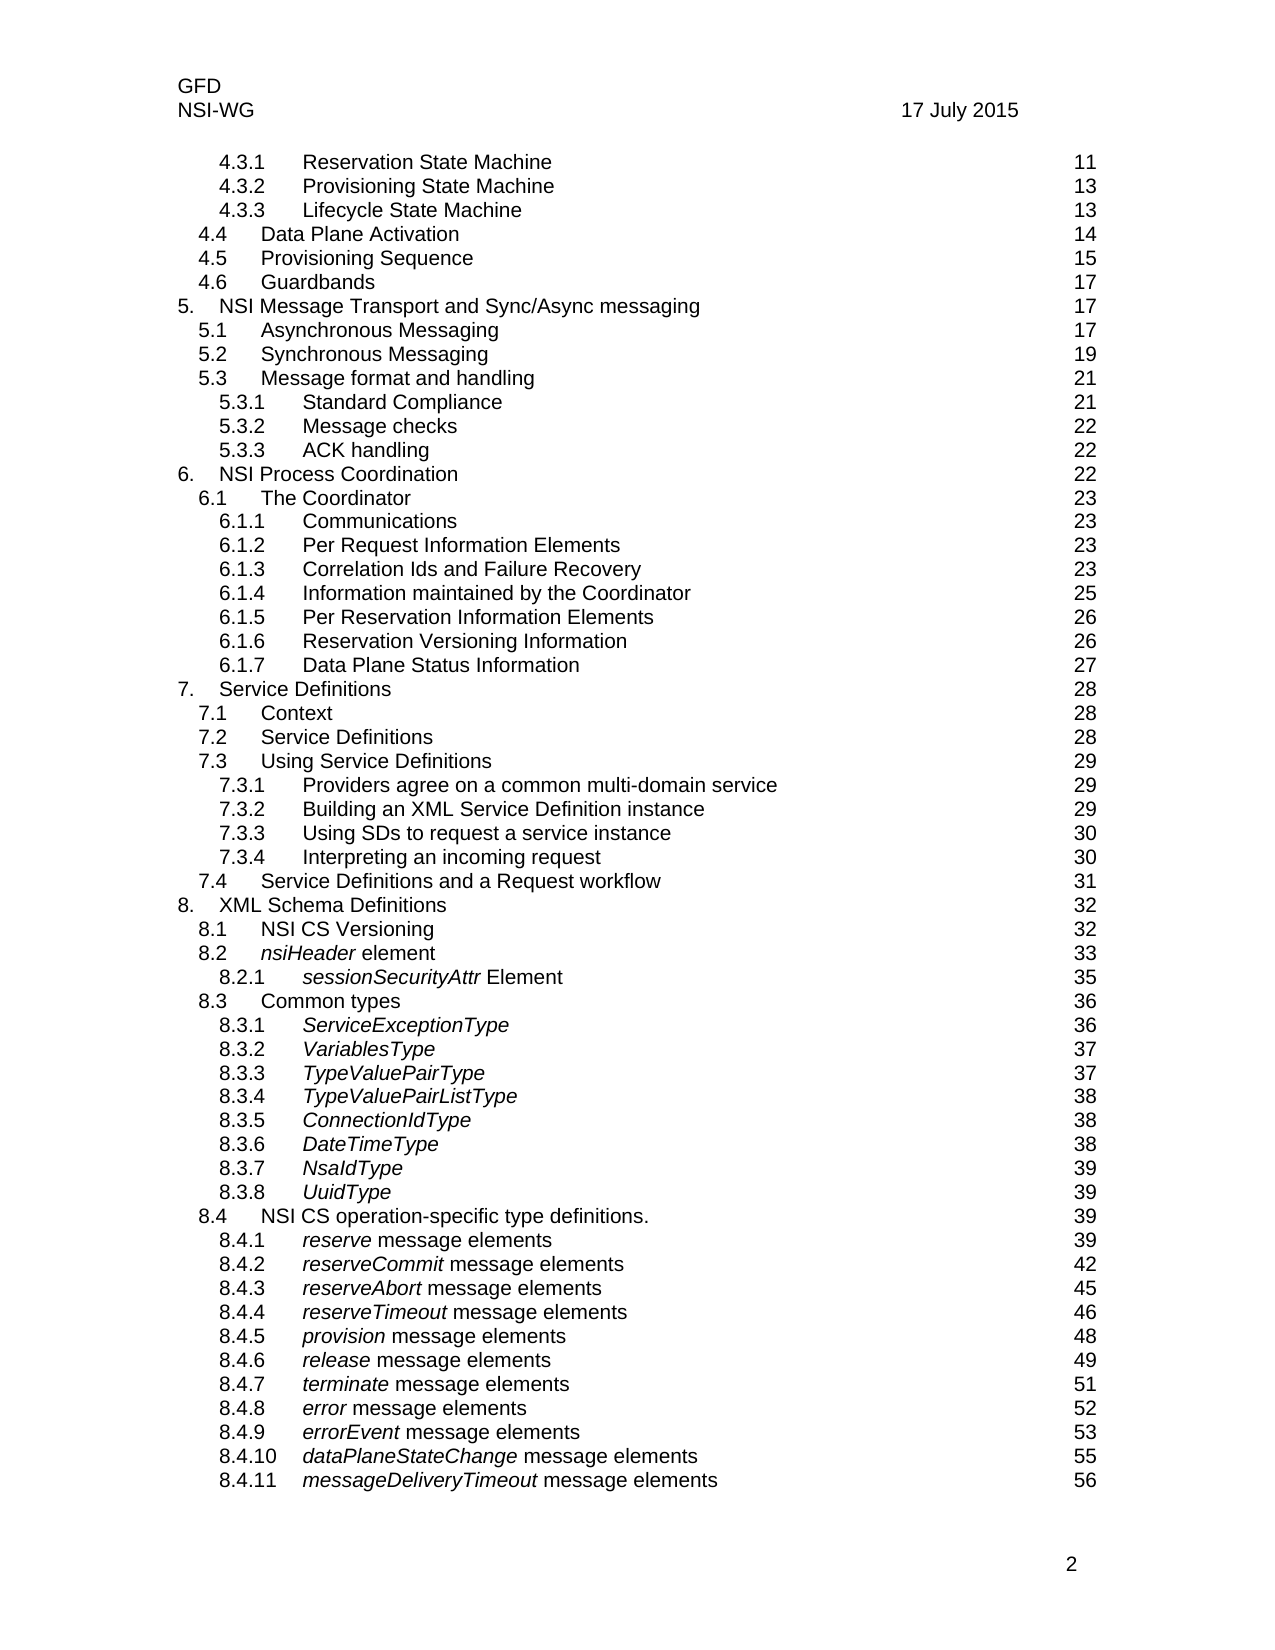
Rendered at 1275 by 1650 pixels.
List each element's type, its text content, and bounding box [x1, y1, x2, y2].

text 4.6 Guardbands 17 [198, 270, 1098, 294]
text 8.2.1 sessionSecurityAttr Element 35 [219, 964, 1098, 988]
text 6.1.2 Per Request Information Elements 23 [219, 533, 1098, 557]
text 6.1.1 Communications 23 [219, 509, 1098, 533]
text 5.3.2 Message checks 22 [219, 413, 1098, 437]
text 6.1.6 Reservation Versioning Information 26 [219, 629, 1098, 653]
text 8.4.11 messageDeliveryTimeout message elements 56 [219, 1468, 1098, 1492]
text 4.3.2 Provisioning State Machine 13 [219, 174, 1098, 198]
text 8.2 nsiHeader element 33 [198, 941, 1098, 964]
text 8.4.3 reserveAbort message elements 45 [219, 1276, 1098, 1300]
text 8.4.7 terminate message elements 51 [219, 1372, 1098, 1396]
text 8.4.1 reserve message elements 39 [219, 1228, 1098, 1252]
text 7.1 Context 28 [198, 701, 1098, 725]
text 8.3.5 ConnectionIdType 38 [219, 1108, 1098, 1132]
text 5.3.3 ACK handling 22 [219, 437, 1098, 461]
text 8. XML Schema Definitions 32 [177, 893, 1098, 917]
text 7.3.2 Building an XML Service Definition instance 29 [219, 797, 1098, 821]
text 8.4.10 dataPlaneStateChange message elements 55 [219, 1444, 1098, 1468]
text 8.4.9 errorEvent message elements 53 [219, 1420, 1098, 1444]
text 8.3.7 NsaIdType 39 [219, 1156, 1098, 1180]
text 8.4.5 provision message elements 48 [219, 1324, 1098, 1348]
text 7.3.1 Providers agree on a common multi-domain service 29 [219, 773, 1098, 797]
text 7.3.4 Interpreting an incoming request 30 [219, 845, 1098, 869]
text 5. NSI Message Transport and Sync/Async messaging 17 [177, 294, 1098, 318]
text 6.1.4 Information maintained by the Coordinator 25 [219, 581, 1098, 605]
text 6. NSI Process Coordination 22 [177, 461, 1098, 485]
text 8.4.2 reserveCommit message elements 42 [219, 1252, 1098, 1276]
text 8.3.2 VariablesType 37 [219, 1036, 1098, 1060]
text 8.4.8 error message elements 52 [219, 1396, 1098, 1420]
text 8.4.6 release message elements 49 [219, 1348, 1098, 1372]
text 8.1 NSI CS Versioning 32 [198, 917, 1098, 941]
text 8.3.3 TypeValuePairType 37 [219, 1060, 1098, 1084]
text 7.2 Service Definitions 28 [198, 725, 1098, 749]
text 8.3.1 ServiceExceptionType 36 [219, 1012, 1098, 1036]
text 8.3.8 UuidType 39 [219, 1180, 1098, 1204]
text 4.3.1 Reservation State Machine 11 [219, 150, 1098, 174]
text 8.4 NSI CS operation-specific type definitions. 39 [198, 1204, 1098, 1228]
text 6.1.3 Correlation Ids and Failure Recovery 23 [219, 557, 1098, 581]
text 7.3.3 Using SDs to request a service instance 30 [219, 821, 1098, 845]
text 5.2 Synchronous Messaging 19 [198, 342, 1098, 366]
text 5.3 Message format and handling 21 [198, 366, 1098, 389]
text 5.3.1 Standard Compliance 21 [219, 389, 1098, 413]
text 7. Service Definitions 28 [177, 677, 1098, 701]
text 7.4 Service Definitions and a Request workflow 31 [198, 869, 1098, 893]
text 4.3.3 Lifecycle State Machine 13 [219, 198, 1098, 222]
text 5.1 Asynchronous Messaging 17 [198, 318, 1098, 342]
text 8.3 Common types 36 [198, 988, 1098, 1012]
text 6.1 The Coordinator 23 [198, 485, 1098, 509]
text 7.3 Using Service Definitions 29 [198, 749, 1098, 773]
text 8.4.4 reserveTimeout message elements 46 [219, 1300, 1098, 1324]
text 4.5 Provisioning Sequence 15 [198, 246, 1098, 270]
text 8.3.6 DateTimeType 38 [219, 1132, 1098, 1156]
text 6.1.5 Per Reservation Information Elements 26 [219, 605, 1098, 629]
text 8.3.4 TypeValuePairListType 38 [219, 1084, 1098, 1108]
text 6.1.7 Data Plane Status Information 27 [219, 653, 1098, 677]
text 4.4 Data Plane Activation 14 [198, 222, 1098, 246]
